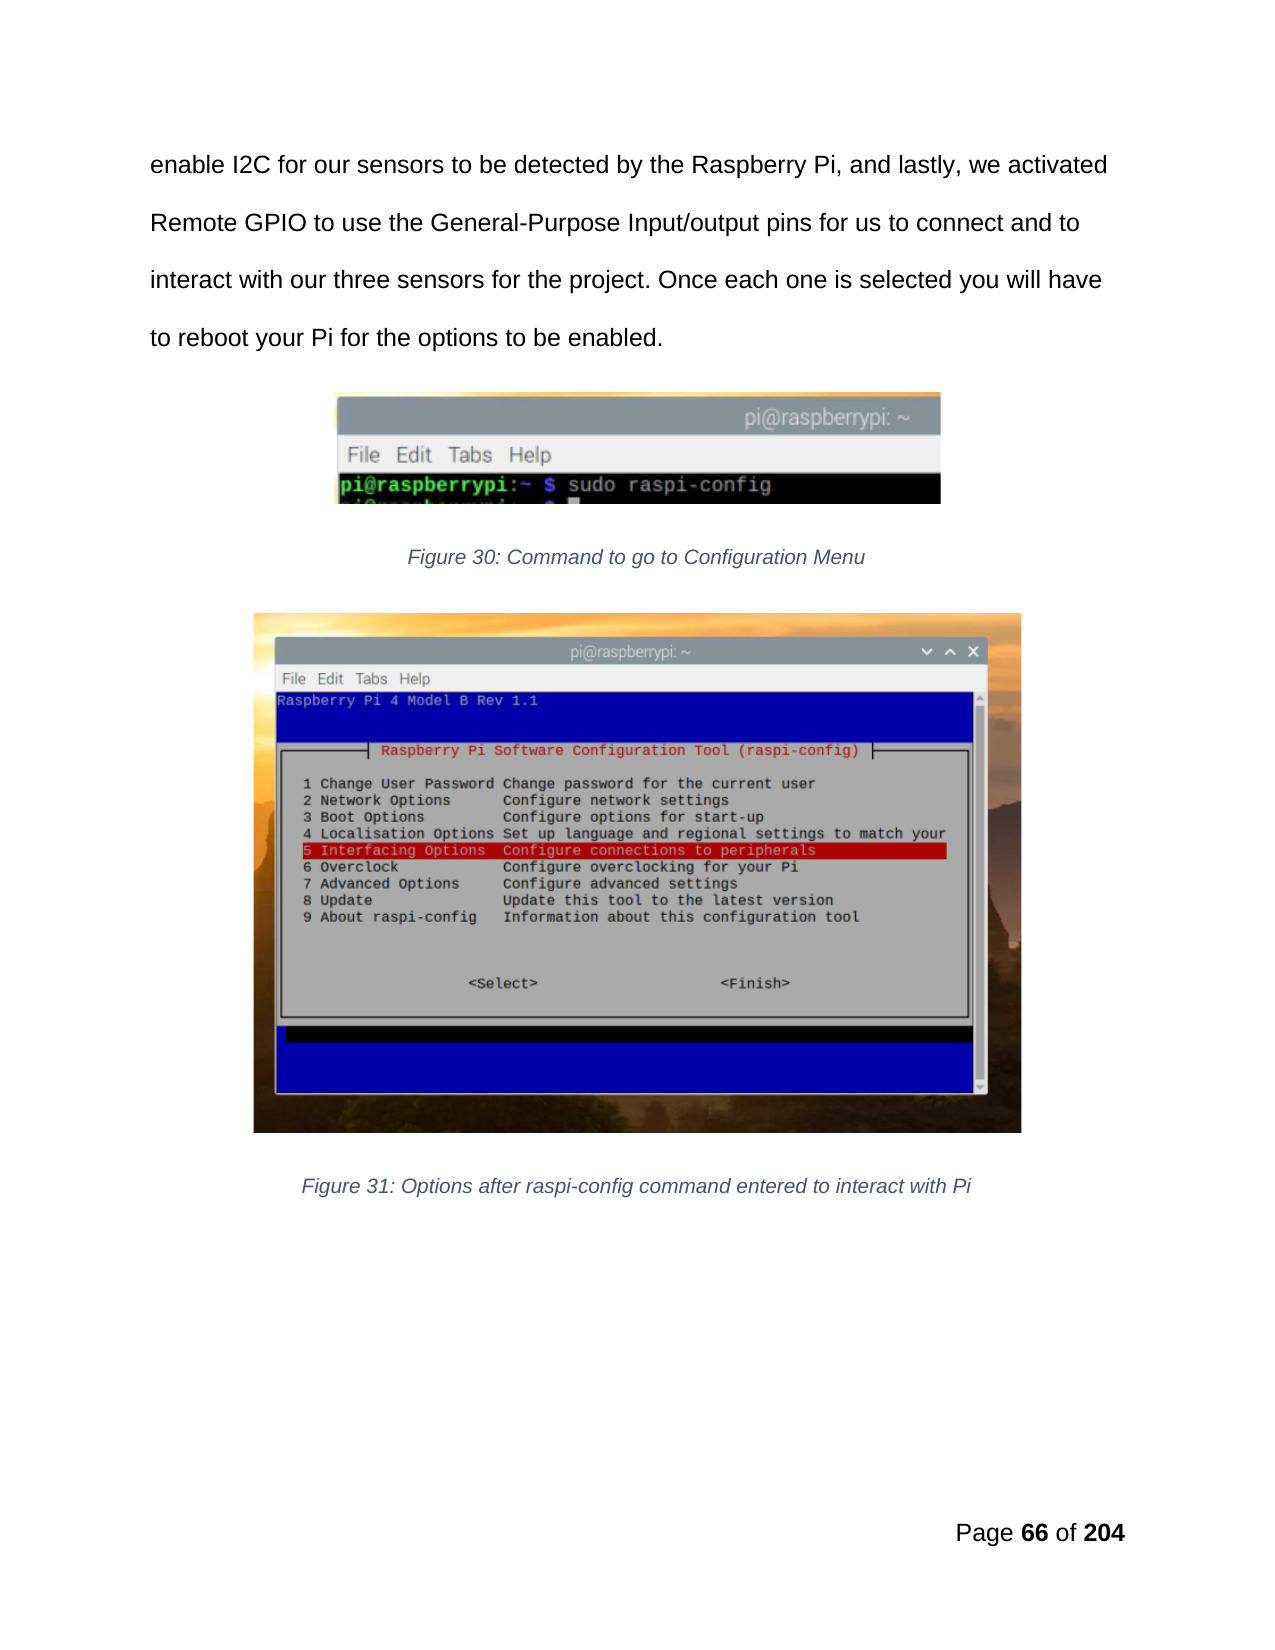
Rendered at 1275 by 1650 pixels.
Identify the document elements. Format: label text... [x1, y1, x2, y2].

picture [334, 392, 941, 504]
text Figure 30: Command to go to Configuration Menu [150, 545, 1125, 569]
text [150, 150, 1125, 351]
picture [253, 613, 1022, 1133]
text Figure 31: Options after raspi-config command entered to interact with Pi [150, 1174, 1125, 1198]
